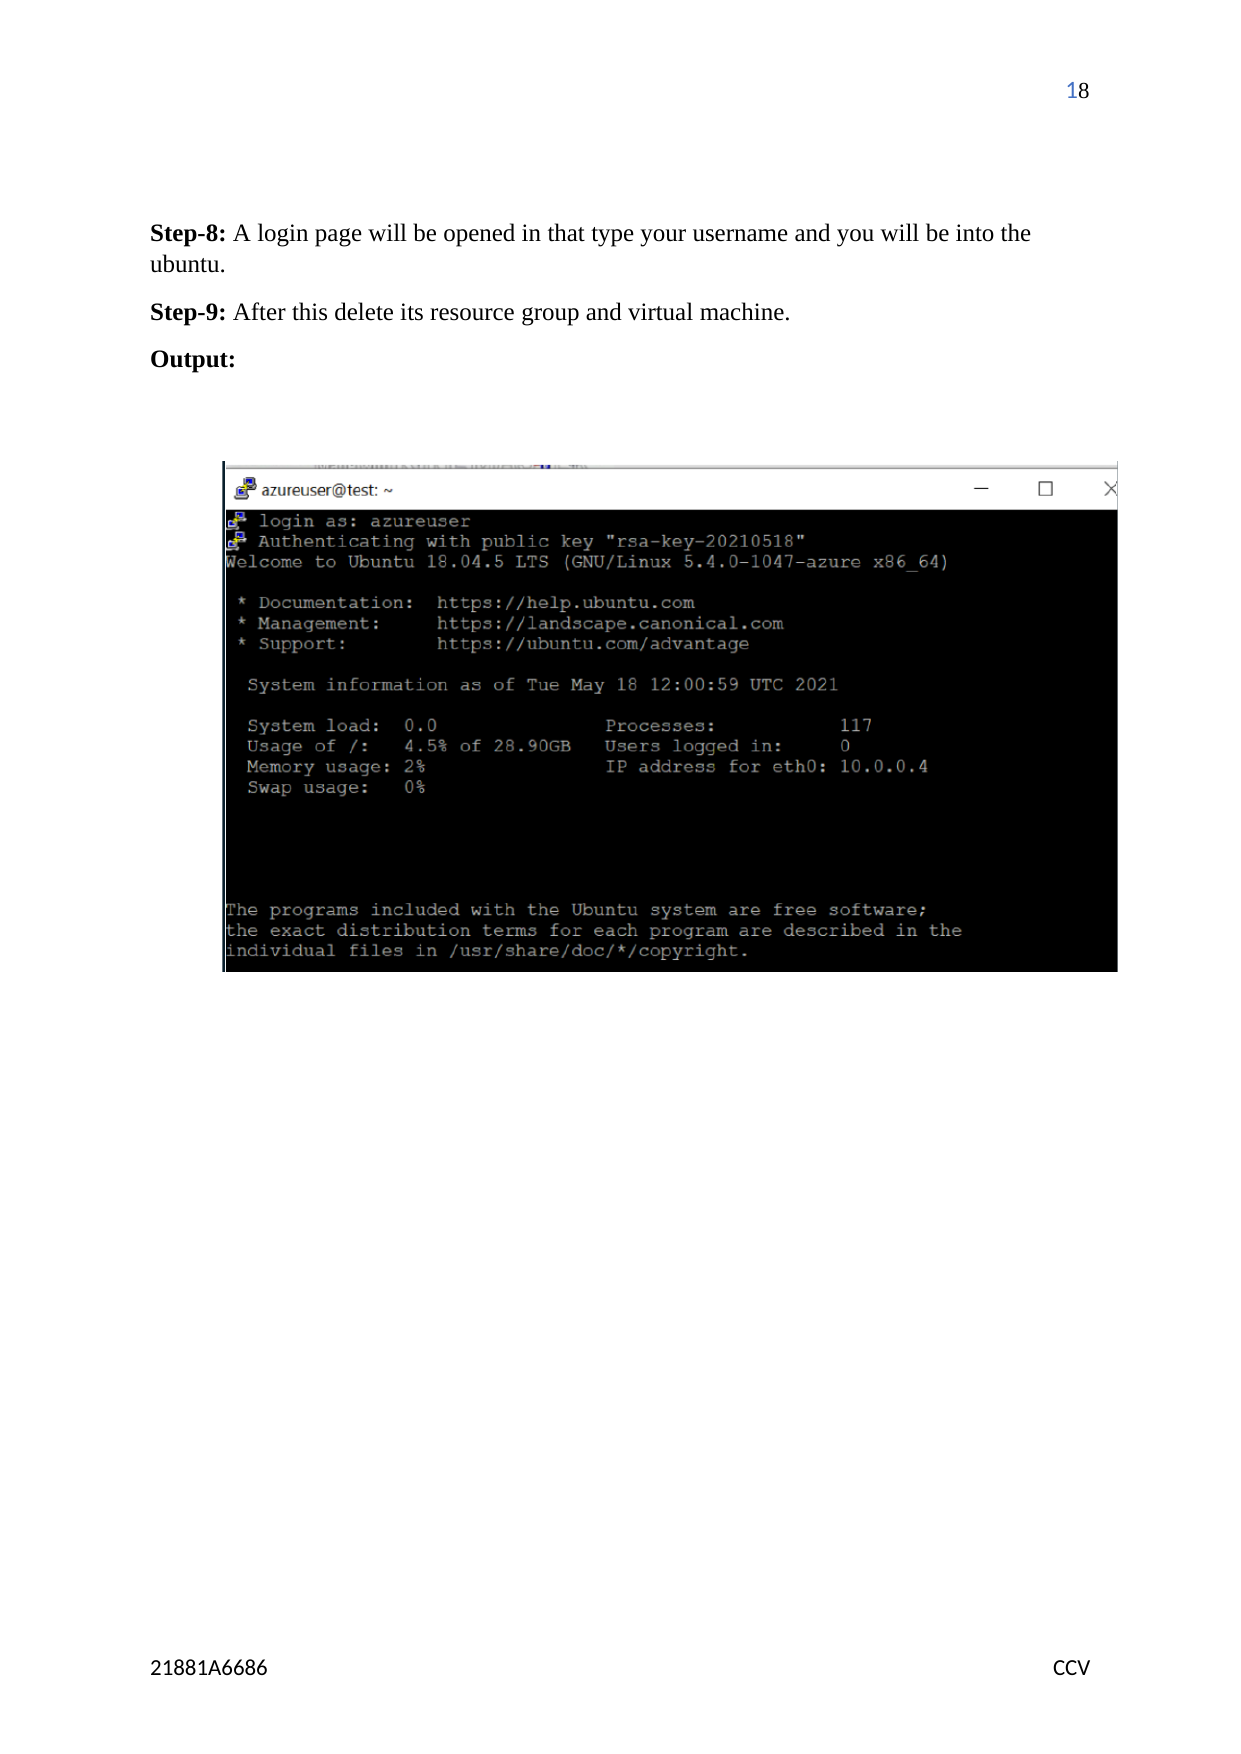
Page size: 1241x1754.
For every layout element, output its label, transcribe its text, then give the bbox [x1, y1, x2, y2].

text Output: [150, 344, 1219, 373]
picture [222, 461, 1118, 972]
text Step-9: After this delete its resource group and virtual machine. [150, 297, 1219, 326]
text Step-8: A login page will be opened in that type your username and you will be into the ubuntu. [150, 218, 1080, 278]
